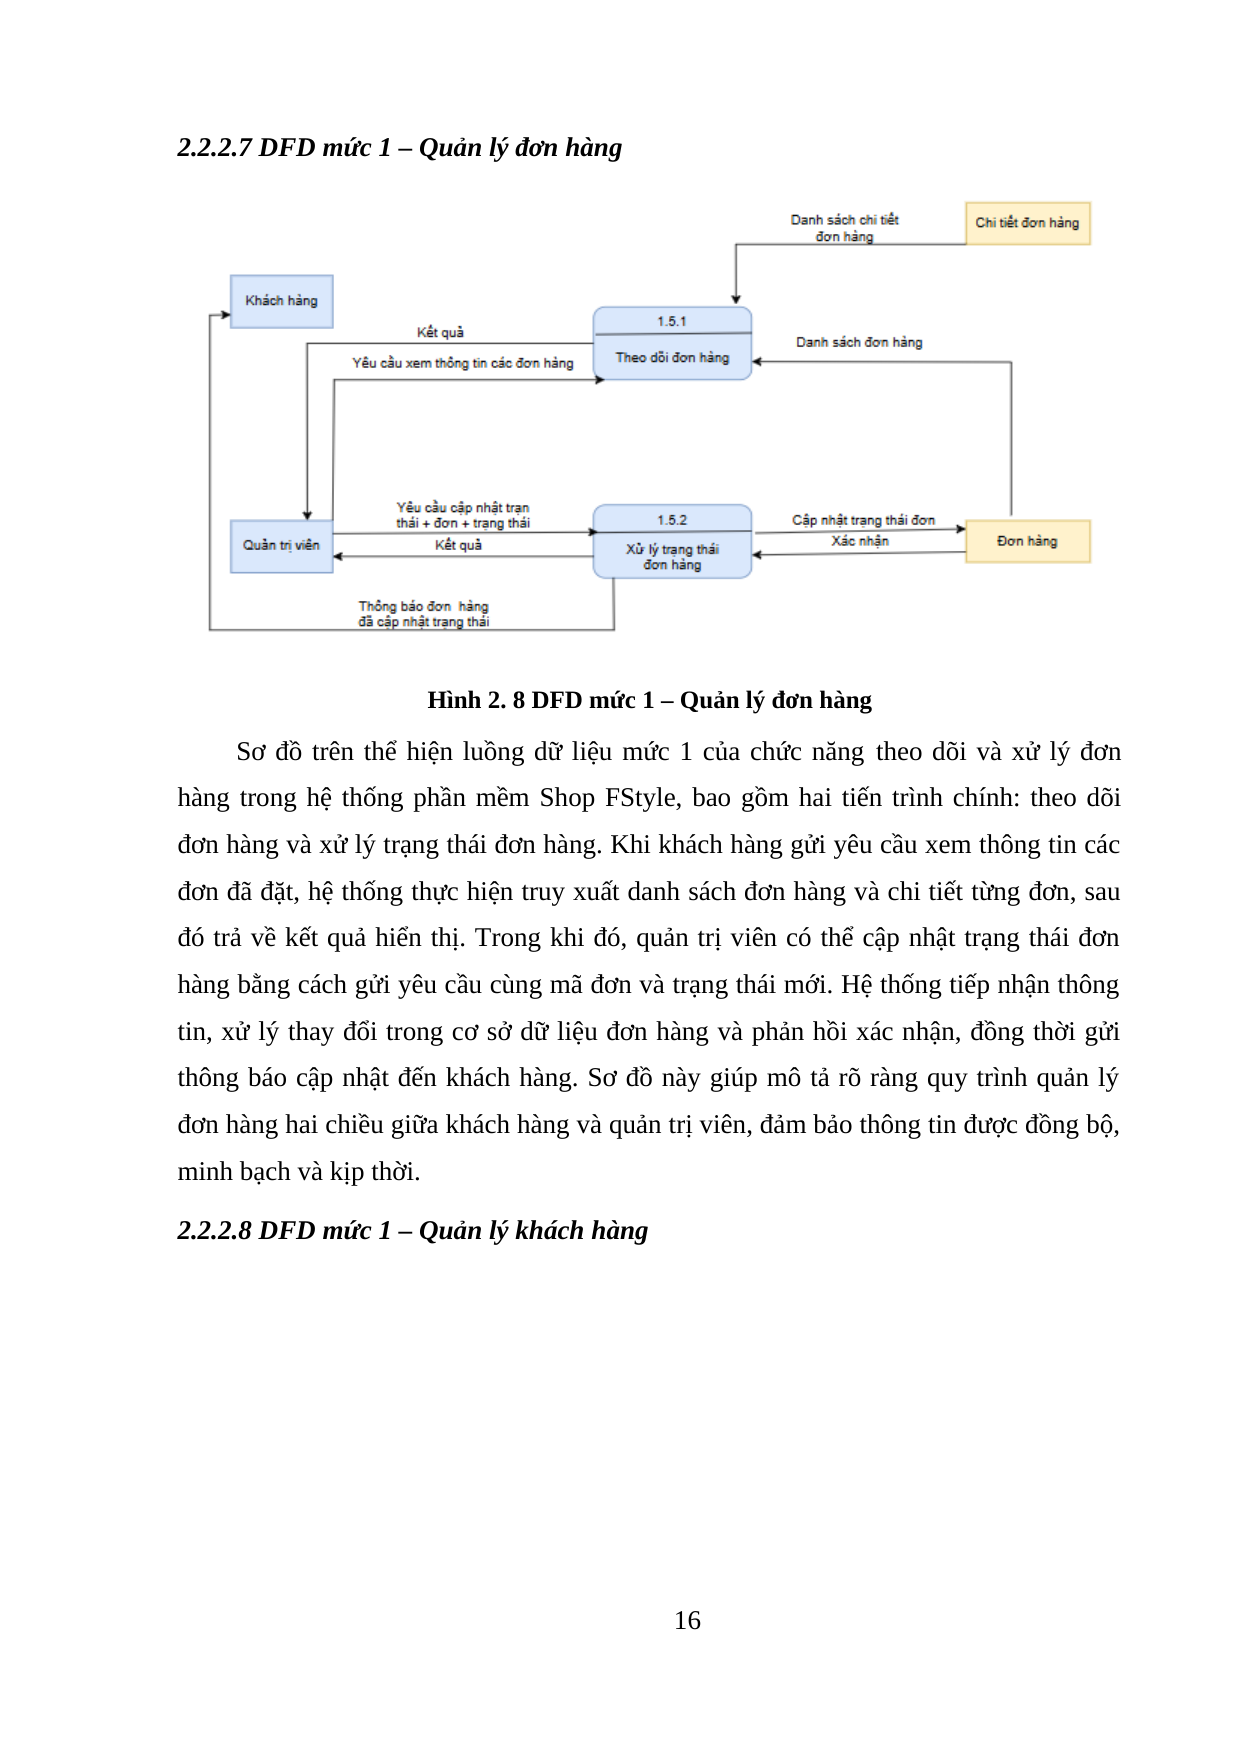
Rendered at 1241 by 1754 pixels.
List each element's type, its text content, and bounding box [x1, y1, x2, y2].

list 2.2.2.8 DFD mức 1 – Quản lý khách hàng [177, 1214, 1122, 1245]
text Sơ đồ trên thể hiện luồng dữ liệu mức 1 của chức năng theo dõi và xử lý đơn hàng trong hệ thống phần mềm Shop FStyle, bao gồm hai tiến trình chính: theo dõi đơn hàng và xử lý trạng thái đơn hàng. Khi khách hàng gửi yêu cầu xem thông tin các đơn đã đặt, hệ thống thực hiện truy xuất danh sách đơn hàng và chi tiết từng đơn, sau đó trả về kết quả hiển thị. Trong khi đó, quản trị viên có thể cập nhật trạng thái đơn hàng bằng cách gửi yêu cầu cùng mã đơn và trạng thái mới. Hệ thống tiếp nhận thông tin, xử lý thay đổi trong cơ sở dữ liệu đơn hàng và phản hồi xác nhận, đồng thời gửi thông báo cập nhật đến khách hàng. Sơ đồ này giúp mô tả rõ ràng quy trình quản lý đơn hàng hai chiều giữa khách hàng và quản trị viên, đảm bảo thông tin được đồng bộ, minh bạch và kịp thời. [177, 734, 1122, 1186]
list 2.2.2.7 DFD mức 1 – Quản lý đơn hàng [177, 131, 1122, 162]
picture [200, 189, 1101, 657]
